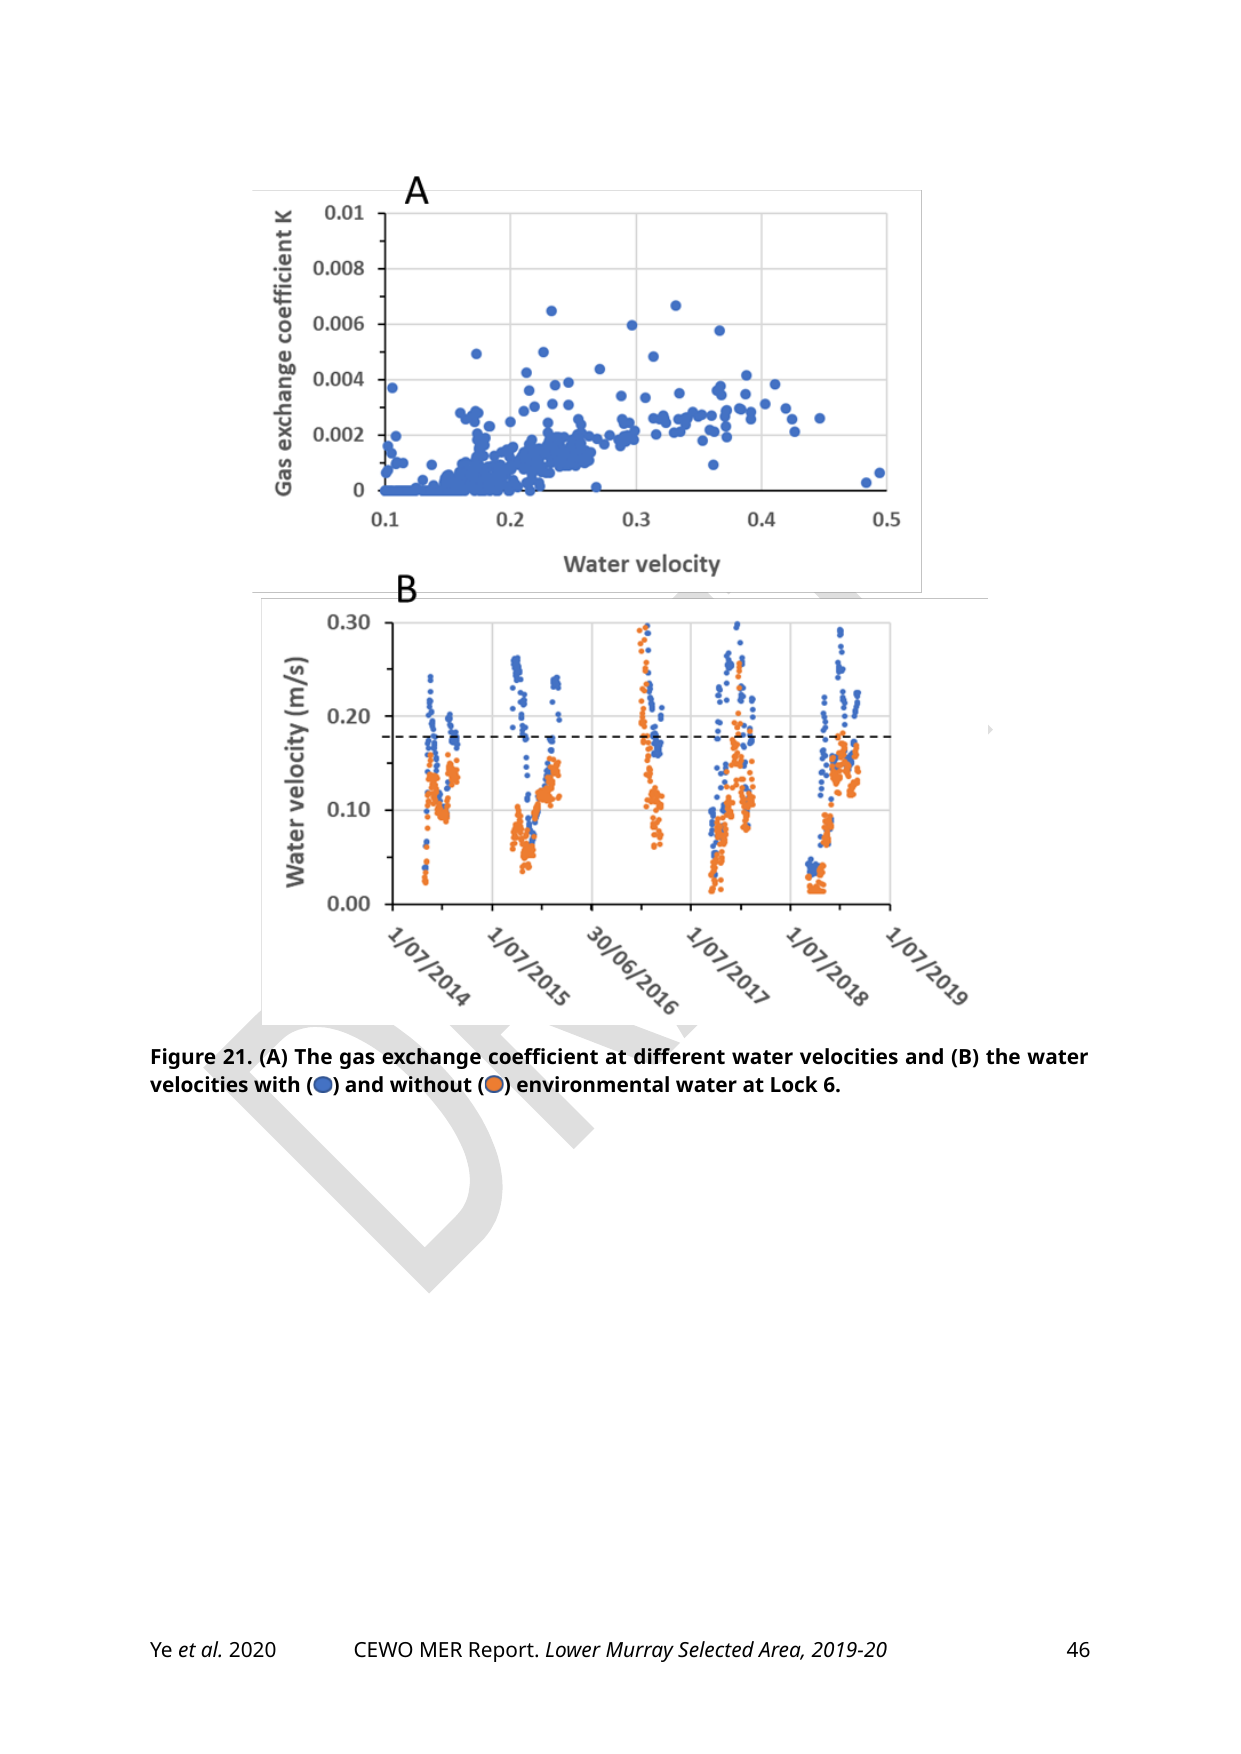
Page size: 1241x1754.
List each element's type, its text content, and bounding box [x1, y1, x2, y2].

text Figure 21. (A) The gas exchange coefficient at different water velocities and (B) the water velocities with () and without () environmental water at Lock 6. [150, 1042, 1090, 1099]
picture [252, 150, 988, 1025]
picture [484, 1075, 504, 1093]
picture [313, 1076, 333, 1093]
